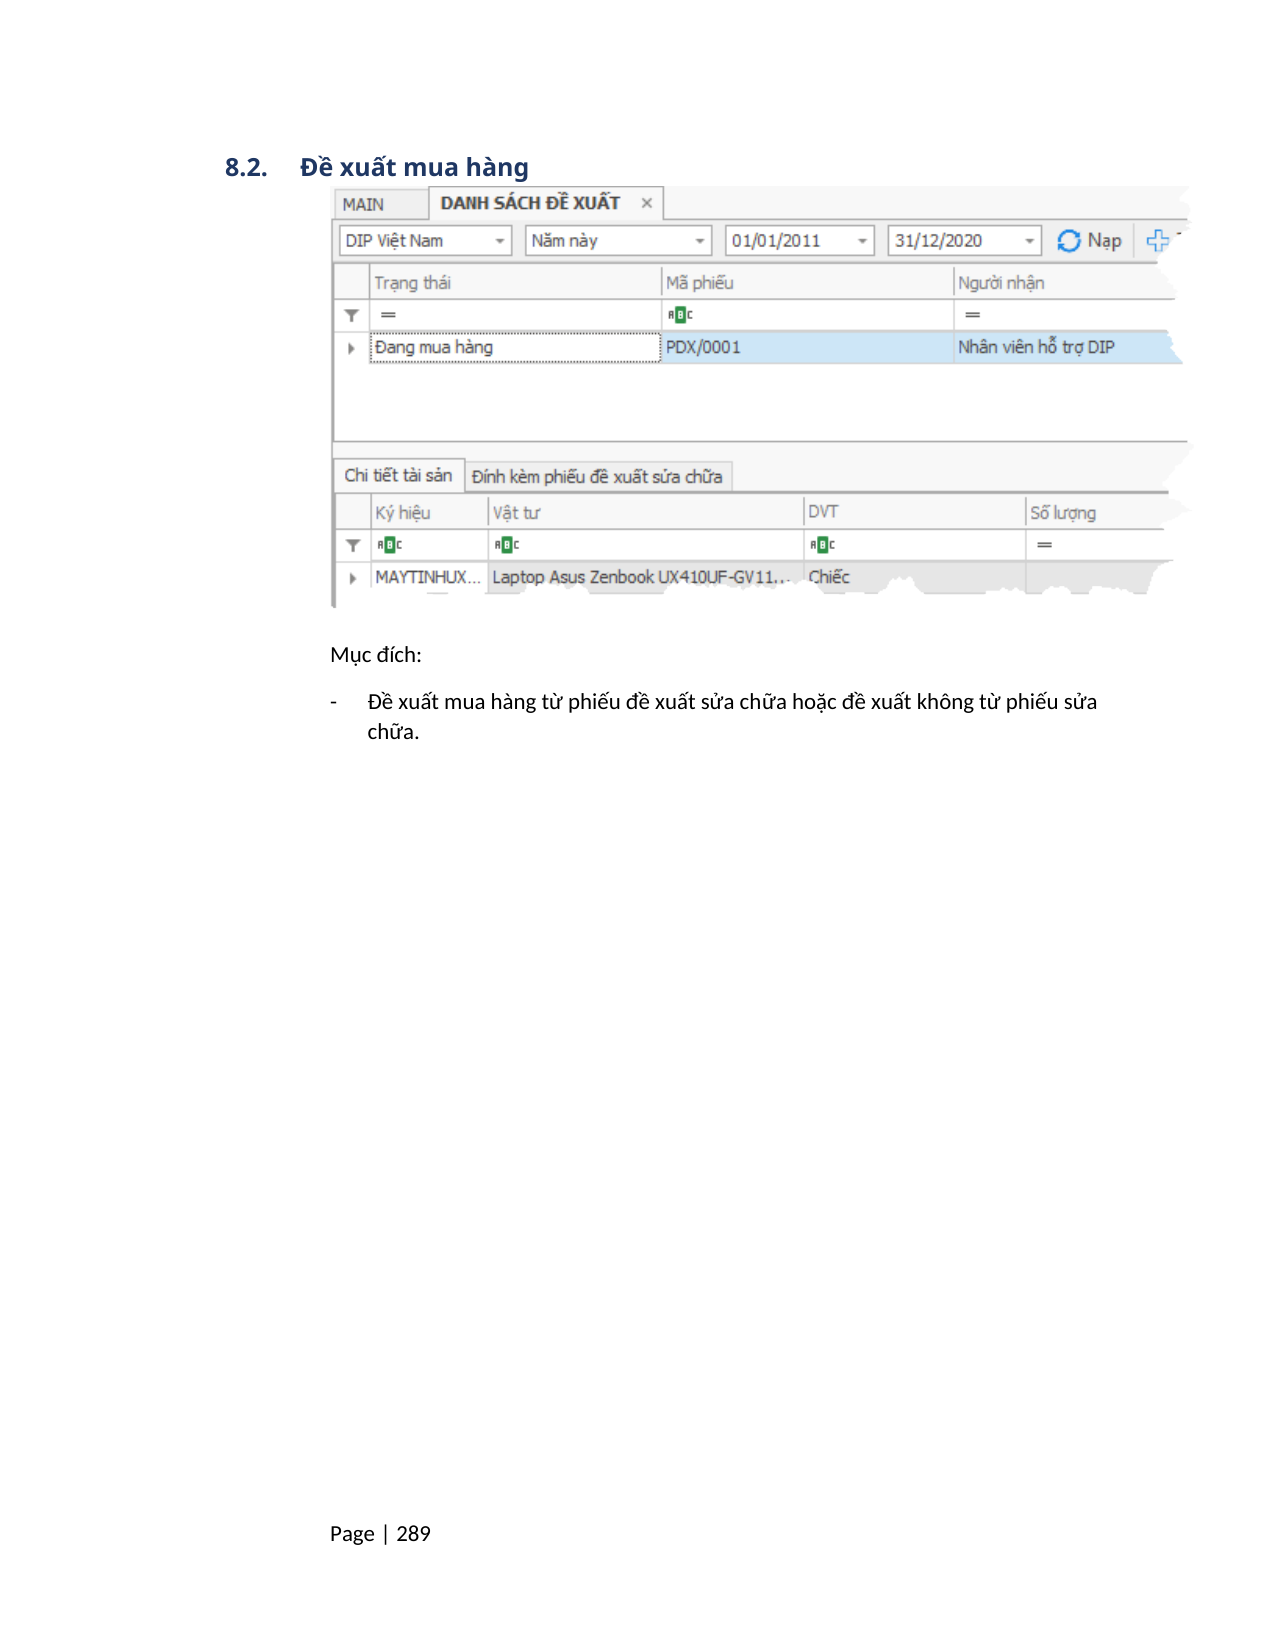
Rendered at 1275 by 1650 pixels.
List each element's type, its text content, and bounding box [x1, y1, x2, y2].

picture [330, 186, 1202, 621]
subtitle Đề xuất mua hàng [225, 150, 1125, 184]
text Mục đích: [330, 640, 1125, 668]
list Đề xuất mua hàng từ phiếu đề xuất sửa chữa hoặc đề xuất không từ phiếu sửa chữa. [330, 687, 1125, 745]
